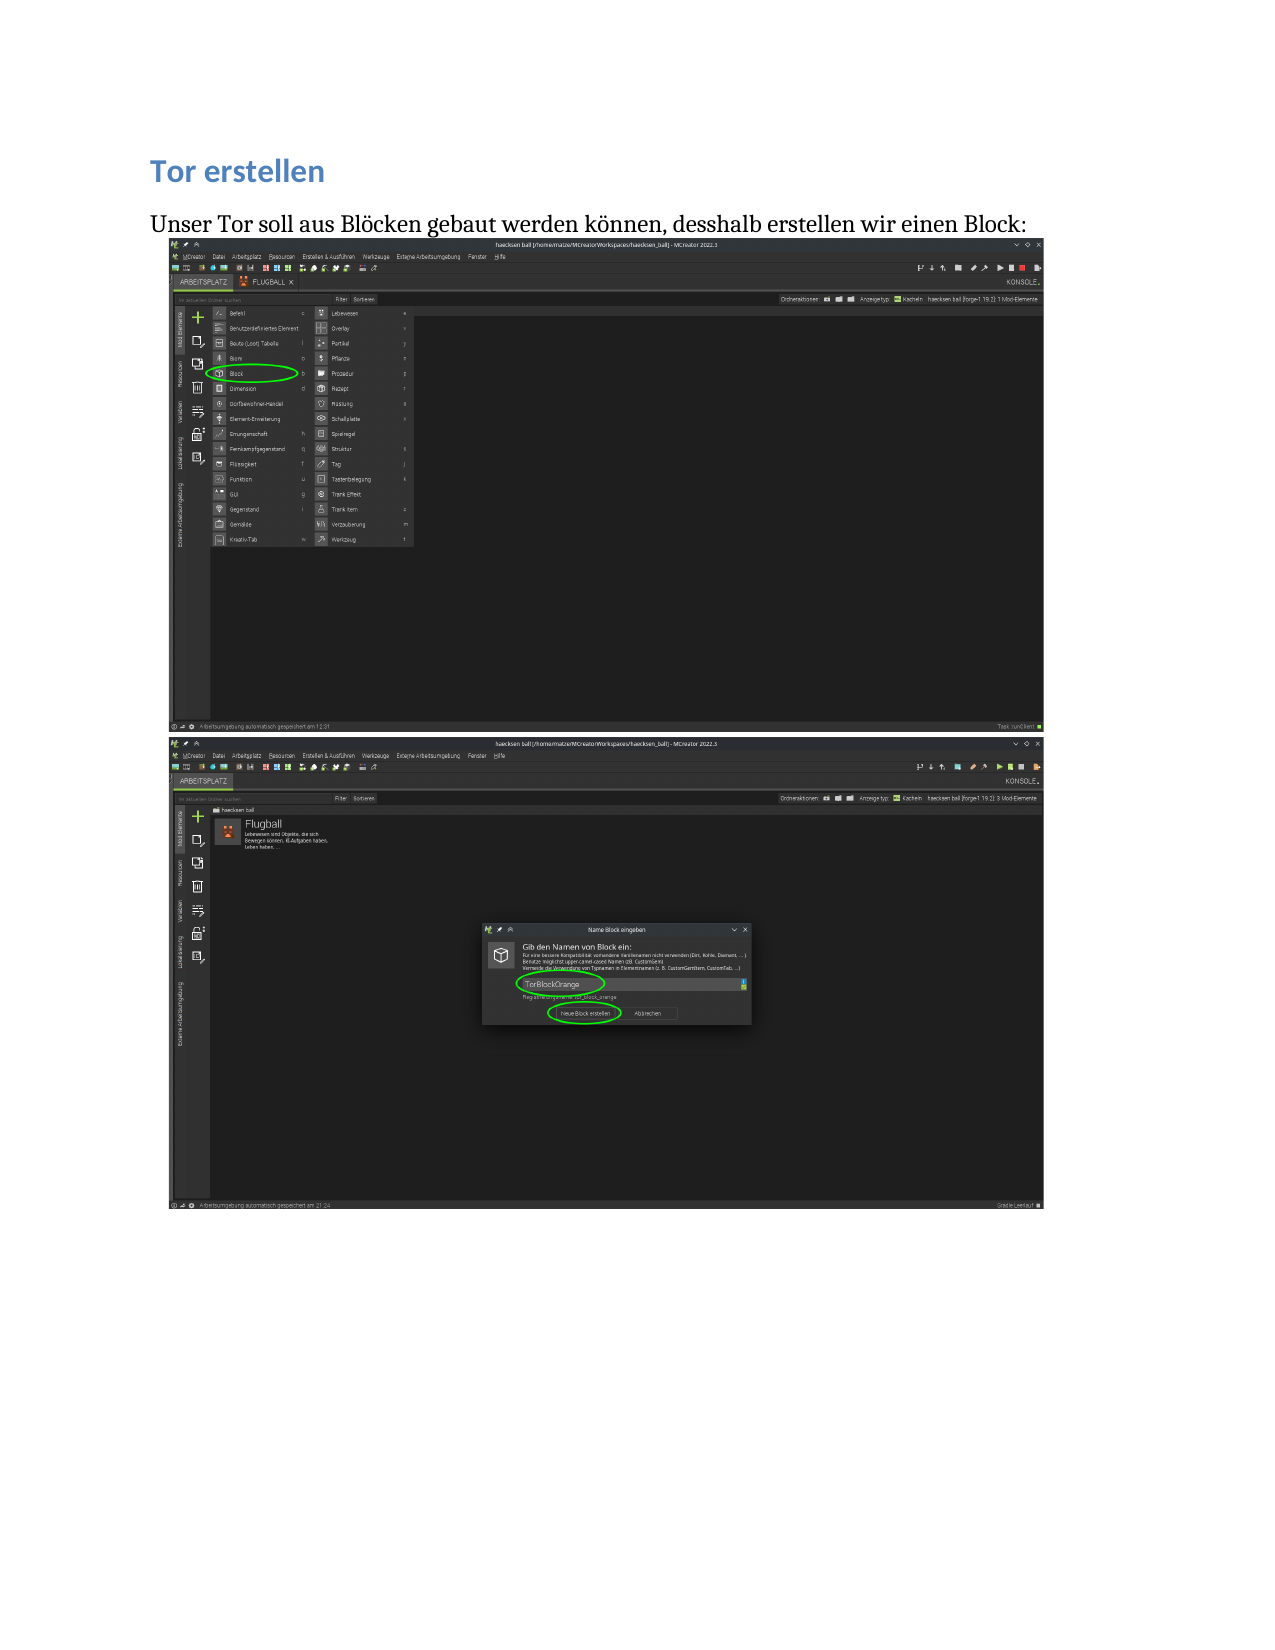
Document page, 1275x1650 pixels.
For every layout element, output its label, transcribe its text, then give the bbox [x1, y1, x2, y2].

picture [168, 238, 1044, 732]
subtitle Tor erstellen [150, 150, 1125, 191]
picture [168, 737, 1044, 1209]
